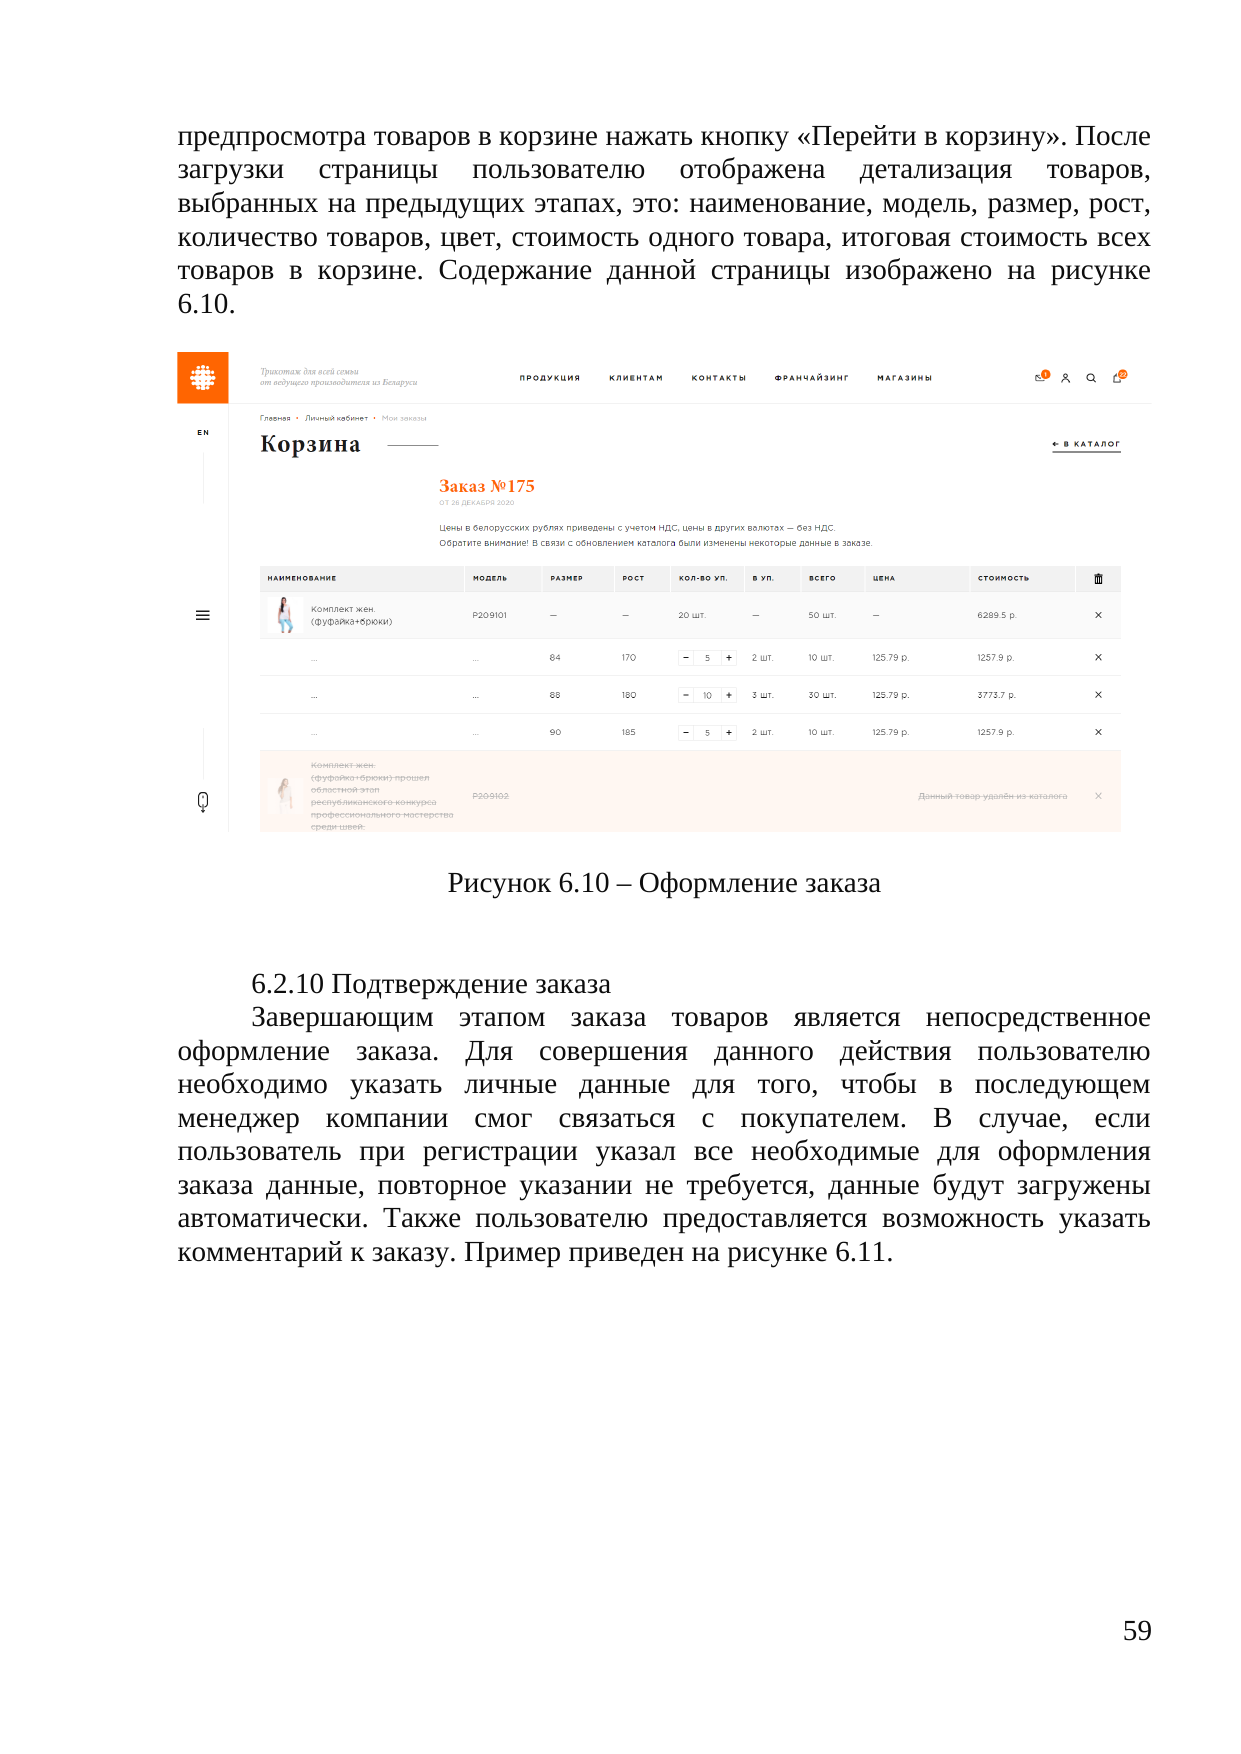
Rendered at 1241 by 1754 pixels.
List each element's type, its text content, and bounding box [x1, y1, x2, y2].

text 6.2.10 Подтверждение заказа [177, 966, 1152, 999]
text Рисунок 6.10 – Оформление заказа [177, 865, 1152, 899]
picture [177, 352, 1152, 832]
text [177, 118, 1152, 319]
text Завершающим этапом заказа товаров является непосредственное оформление заказа. Для совершения данного действия пользователю необходимо указать личные данные для того, чтобы в последующем менеджер компании смог связаться с покупателем. В случае, если пользователь при регистрации указал все необходимые для оформления заказа данные, повторное указании не требуется, данные будут загружены автоматически. Также пользователю предоставляется возможность указать комментарий к заказу. Пример приведен на рисунке 6.11. [177, 999, 1152, 1268]
